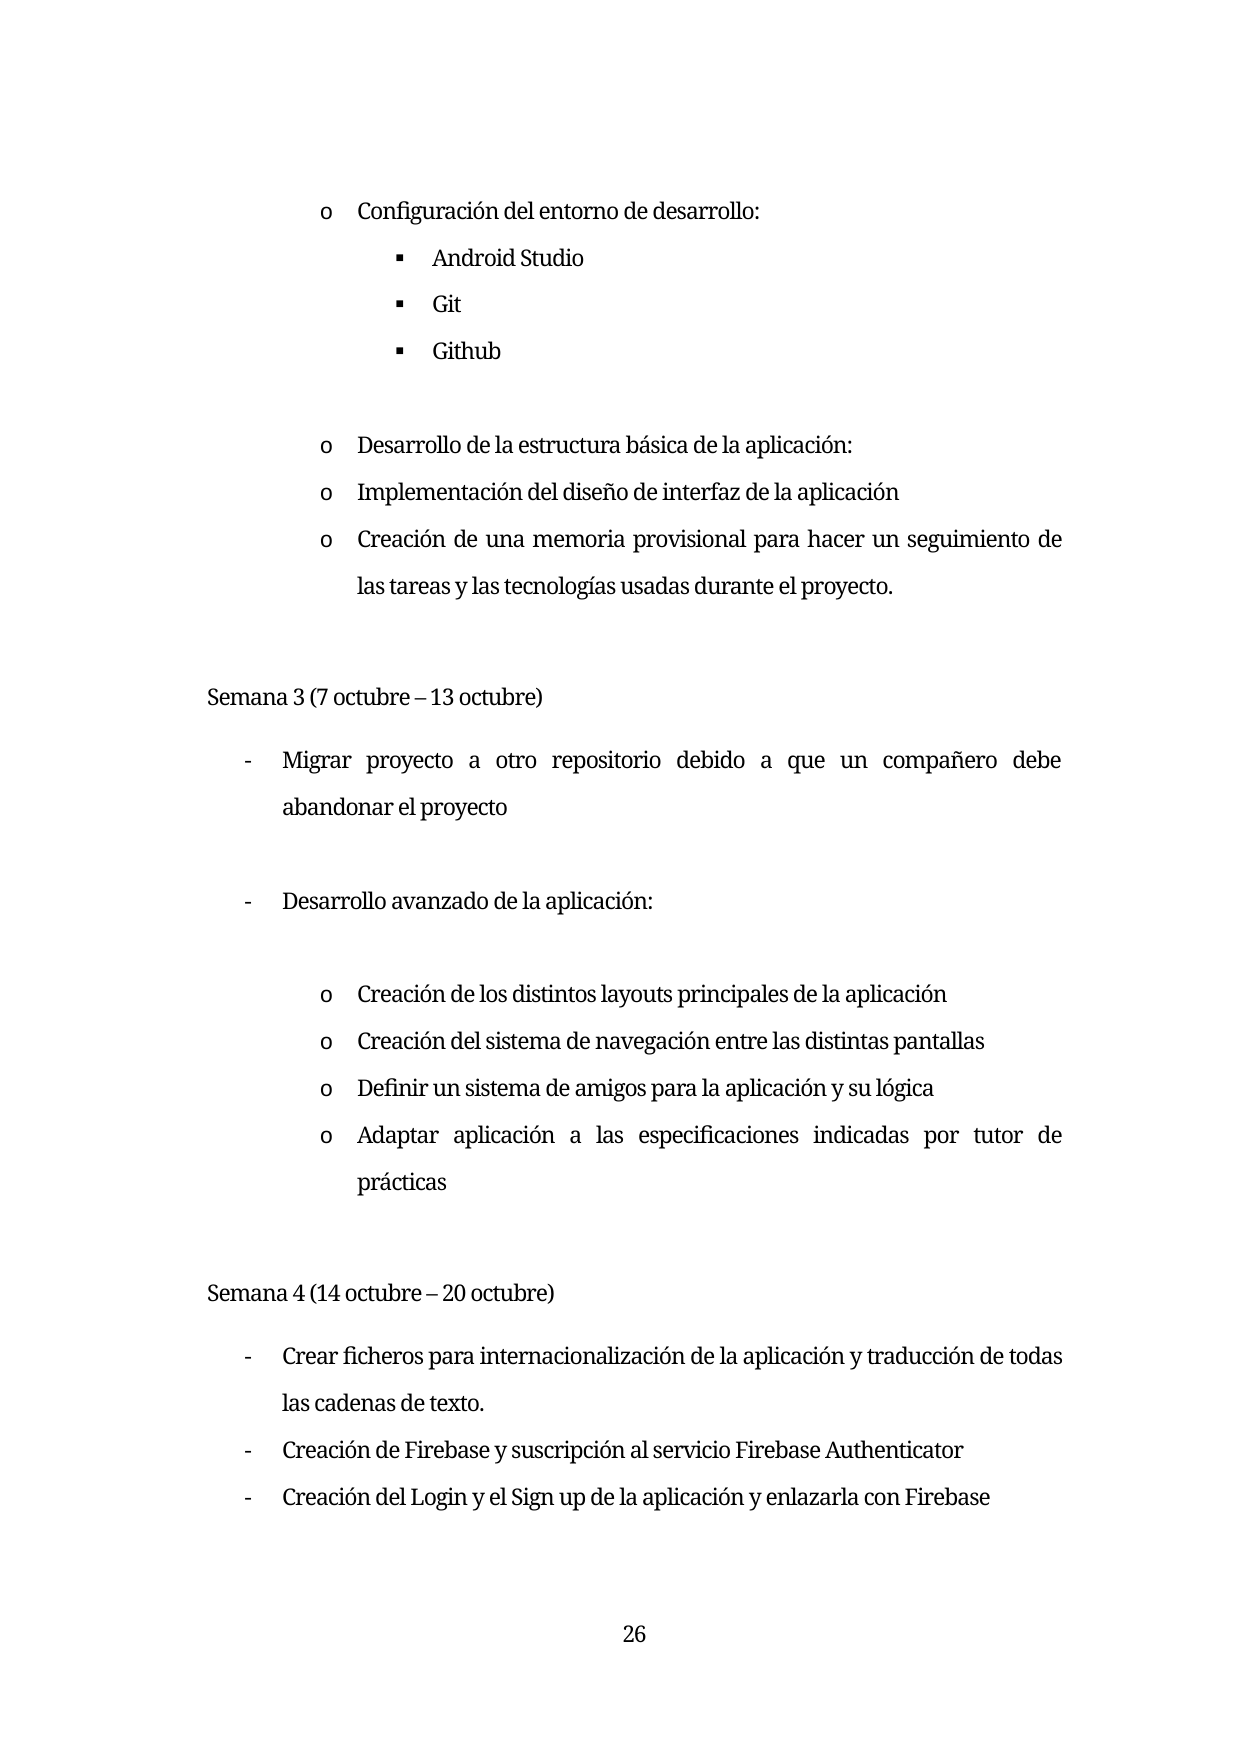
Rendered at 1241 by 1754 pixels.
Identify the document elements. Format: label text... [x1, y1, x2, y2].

list Creación de los distintos layouts principales de la aplicación [319, 978, 1063, 1010]
text Semana 3 (7 octubre – 13 octubre) [207, 680, 1063, 712]
list Implementación del diseño de interfaz de la aplicación [319, 476, 1063, 507]
list Crear ficheros para internacionalización de la aplicación y traducción de todas las cadenas de texto. [244, 1340, 1063, 1418]
list Configuración del entorno de desarrollo: [319, 194, 1063, 226]
list Android Studio [394, 242, 1063, 273]
list Creación de Firebase y suscripción al servicio Firebase Authenticator [244, 1434, 1063, 1465]
list Migrar proyecto a otro repositorio debido a que un compañero debe abandonar el proyecto [244, 744, 1063, 822]
list Desarrollo avanzado de la aplicación: [244, 884, 1063, 916]
list Github [394, 335, 1063, 367]
list Git [394, 288, 1063, 320]
list Creación de una memoria provisional para hacer un seguimiento de las tareas y las tecnologías usadas durante el proyecto. [319, 523, 1063, 601]
text Semana 4 (14 octubre – 20 octubre) [207, 1277, 1063, 1308]
list Desarrollo de la estructura básica de la aplicación: [319, 429, 1063, 460]
list Creación del sistema de navegación entre las distintas pantallas [319, 1025, 1063, 1057]
list Adaptar aplicación a las especificaciones indicadas por tutor de prácticas [319, 1119, 1063, 1197]
list Creación del Login y el Sign up de la aplicación y enlazarla con Firebase [244, 1481, 1063, 1512]
list Definir un sistema de amigos para la aplicación y su lógica [319, 1072, 1063, 1104]
